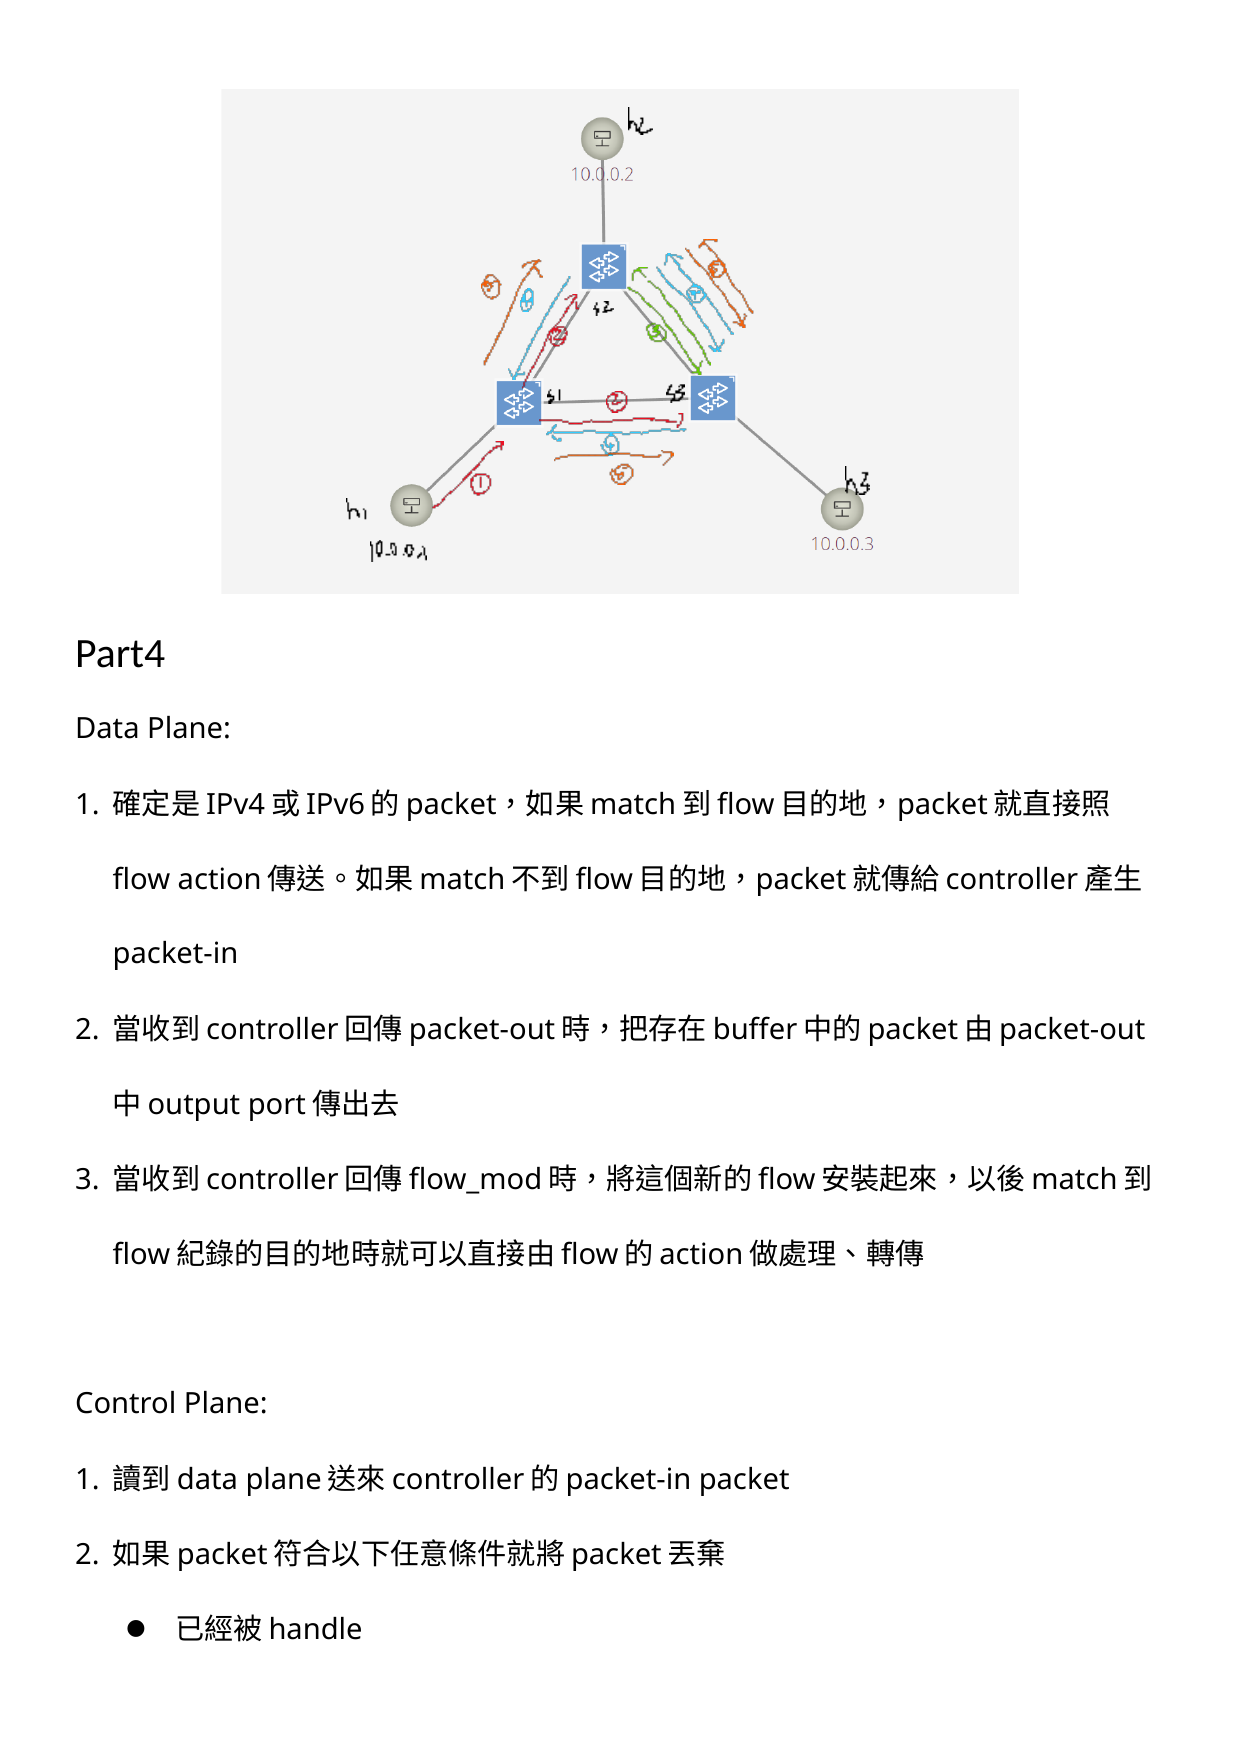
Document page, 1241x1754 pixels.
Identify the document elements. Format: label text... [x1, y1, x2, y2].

list 已經被handle [125, 1589, 1165, 1664]
text Control Plane: [75, 1364, 1165, 1439]
picture [221, 89, 1019, 594]
text Part4 [75, 614, 1165, 689]
list 當收到controller回傳flow_mod時，將這個新的flow安裝起來，以後match到flow紀錄的目的地時就可以直接由flow的action做處理、轉傳 [75, 1139, 1165, 1289]
list 確定是IPv4或IPv6的packet，如果match到flow目的地，packet就直接照flow action傳送。如果match不到flow目的地，packet就傳給controller產生packet-in [75, 764, 1165, 989]
list 如果packet符合以下任意條件就將packet丟棄 [75, 1514, 1165, 1589]
list 當收到controller回傳packet-out時，把存在buffer中的packet由packet-out中output port傳出去 [75, 989, 1165, 1139]
text Data Plane: [75, 689, 1165, 764]
list 讀到data plane送來controller的packet-in packet [75, 1439, 1165, 1514]
